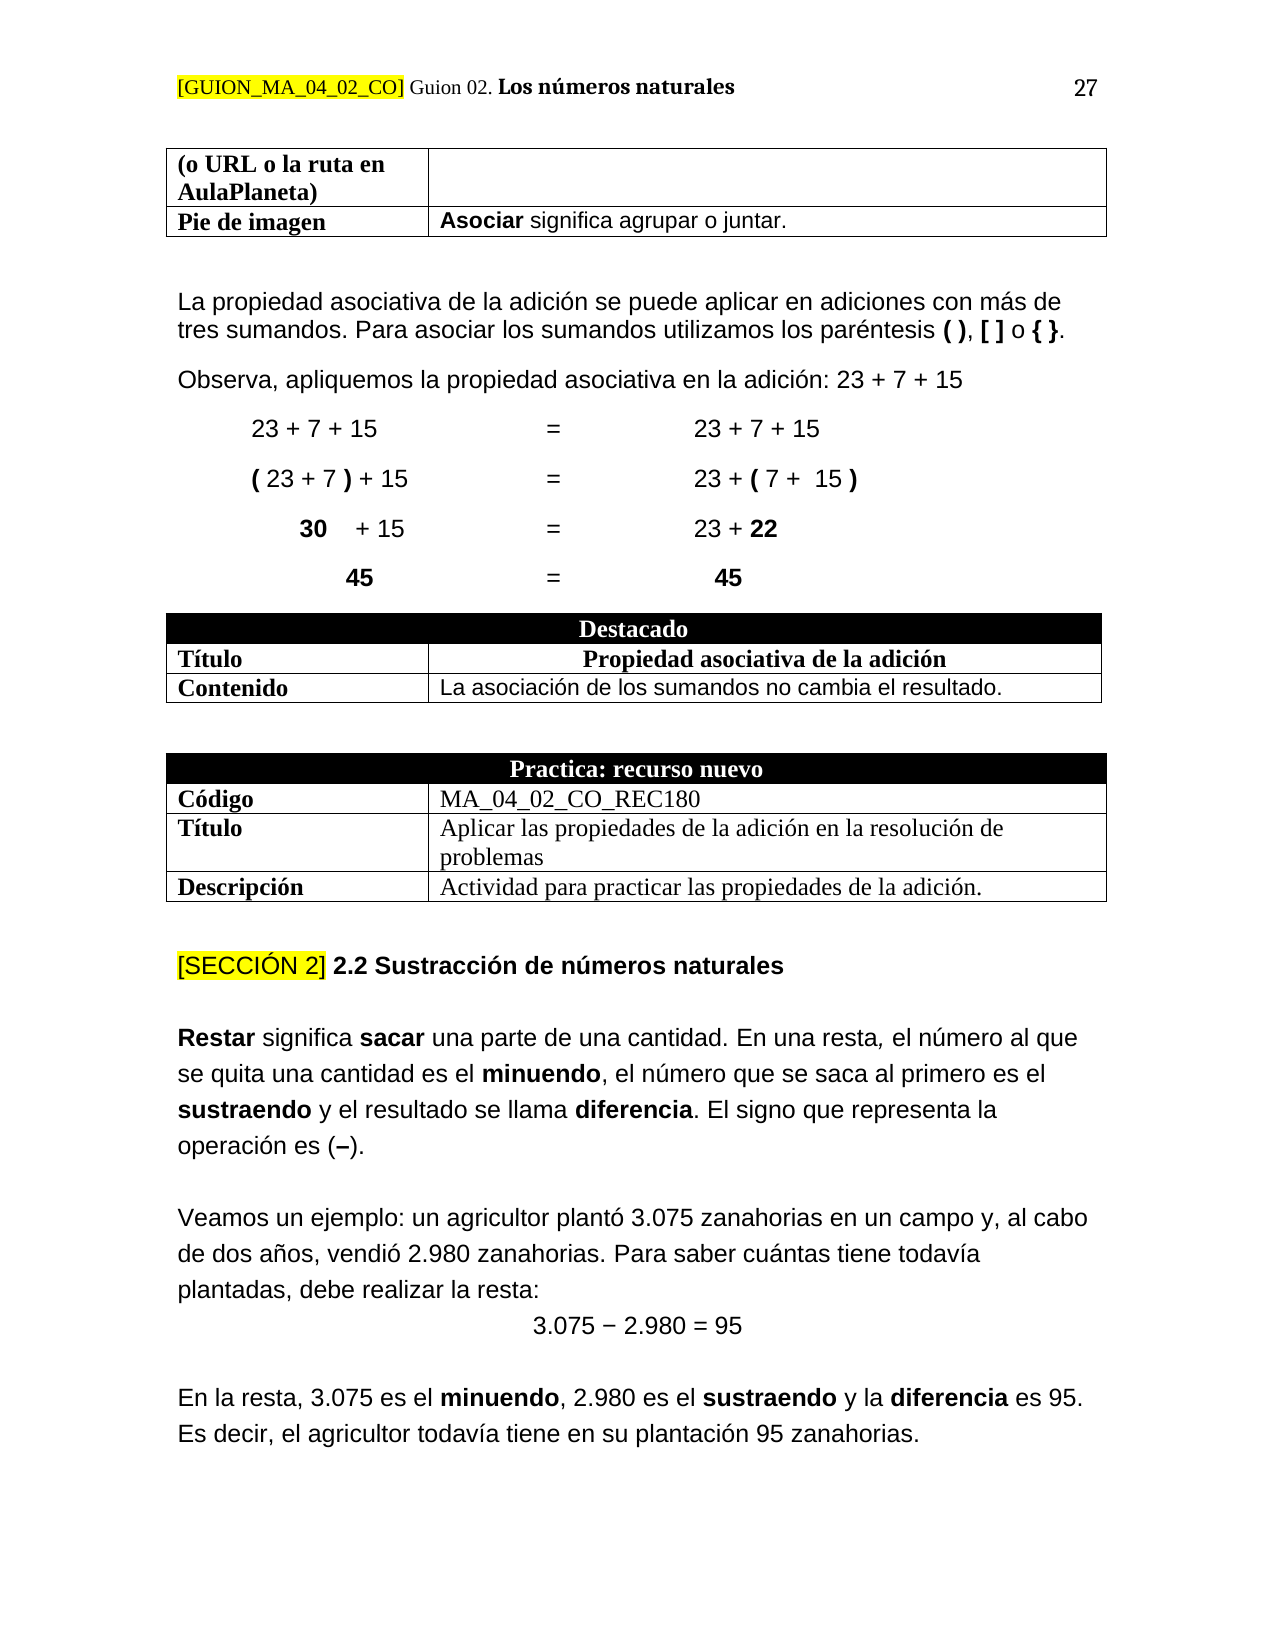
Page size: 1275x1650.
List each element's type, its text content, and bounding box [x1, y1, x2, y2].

text 23 + 7 + 15 = 23 + 7 + 15 [177, 414, 1098, 443]
text Restar significa sacar una parte de una cantidad. En una resta, el número al que se quita una cantidad es el minuendo, el número que se saca al primero es el sustraendo y el resultado se llama diferencia. El signo que representa la operación es (–). [177, 980, 1098, 1160]
text 3.075 − 2.980 = 95 [177, 1303, 1098, 1339]
table_cell La asociación de los sumandos no cambia el resultado. [429, 674, 1101, 702]
text La propiedad asociativa de la adición se puede aplicar en adiciones con más de tres sumandos. Para asociar los sumandos utilizamos los paréntesis ( ), [ ] o { }. [177, 287, 1098, 344]
table_cell Actividad para practicar las propiedades de la adición. [429, 872, 1106, 901]
table_cell Pie de imagen [167, 207, 428, 236]
table_cell Asociar significa agrupar o juntar. [429, 207, 1106, 236]
text Observa, apliquemos la propiedad asociativa en la adición: 23 + 7 + 15 [177, 365, 1098, 394]
text 30 + 15 = 23 + 22 [177, 514, 1098, 542]
table_cell Descripción [167, 872, 428, 901]
text ( 23 + 7 ) + 15 = 23 + ( 7 + 15 ) [177, 464, 1098, 493]
table_header Destacado [167, 614, 1101, 643]
text En la resta, 3.075 es el minuendo, 2.980 es el sustraendo y la diferencia es 95. Es decir, el agricultor todavía tiene en su plantación 95 zanahorias. [177, 1375, 1098, 1447]
text [SECCIÓN 2] 2.2 Sustracción de números naturales [326, 951, 1098, 980]
text Veamos un ejemplo: un agricultor plantó 3.075 zanahorias en un campo y, al cabo de dos años, vendió 2.980 zanahorias. Para saber cuántas tiene todavía plantadas, debe realizar la resta: [177, 1196, 1098, 1303]
table_cell Título [167, 814, 428, 871]
text 45 = 45 [177, 563, 1098, 592]
table_cell Propiedad asociativa de la adición [429, 644, 1101, 672]
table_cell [167, 149, 428, 206]
table_cell Contenido [167, 674, 428, 702]
table_cell MA_04_02_CO_REC180 [429, 784, 1106, 812]
table_cell Título [167, 644, 428, 672]
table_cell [429, 149, 1106, 206]
table_header Practica: recurso nuevo [167, 754, 1106, 783]
table_cell Código [167, 784, 428, 812]
table_cell Aplicar las propiedades de la adición en la resolución de problemas [429, 814, 1106, 871]
